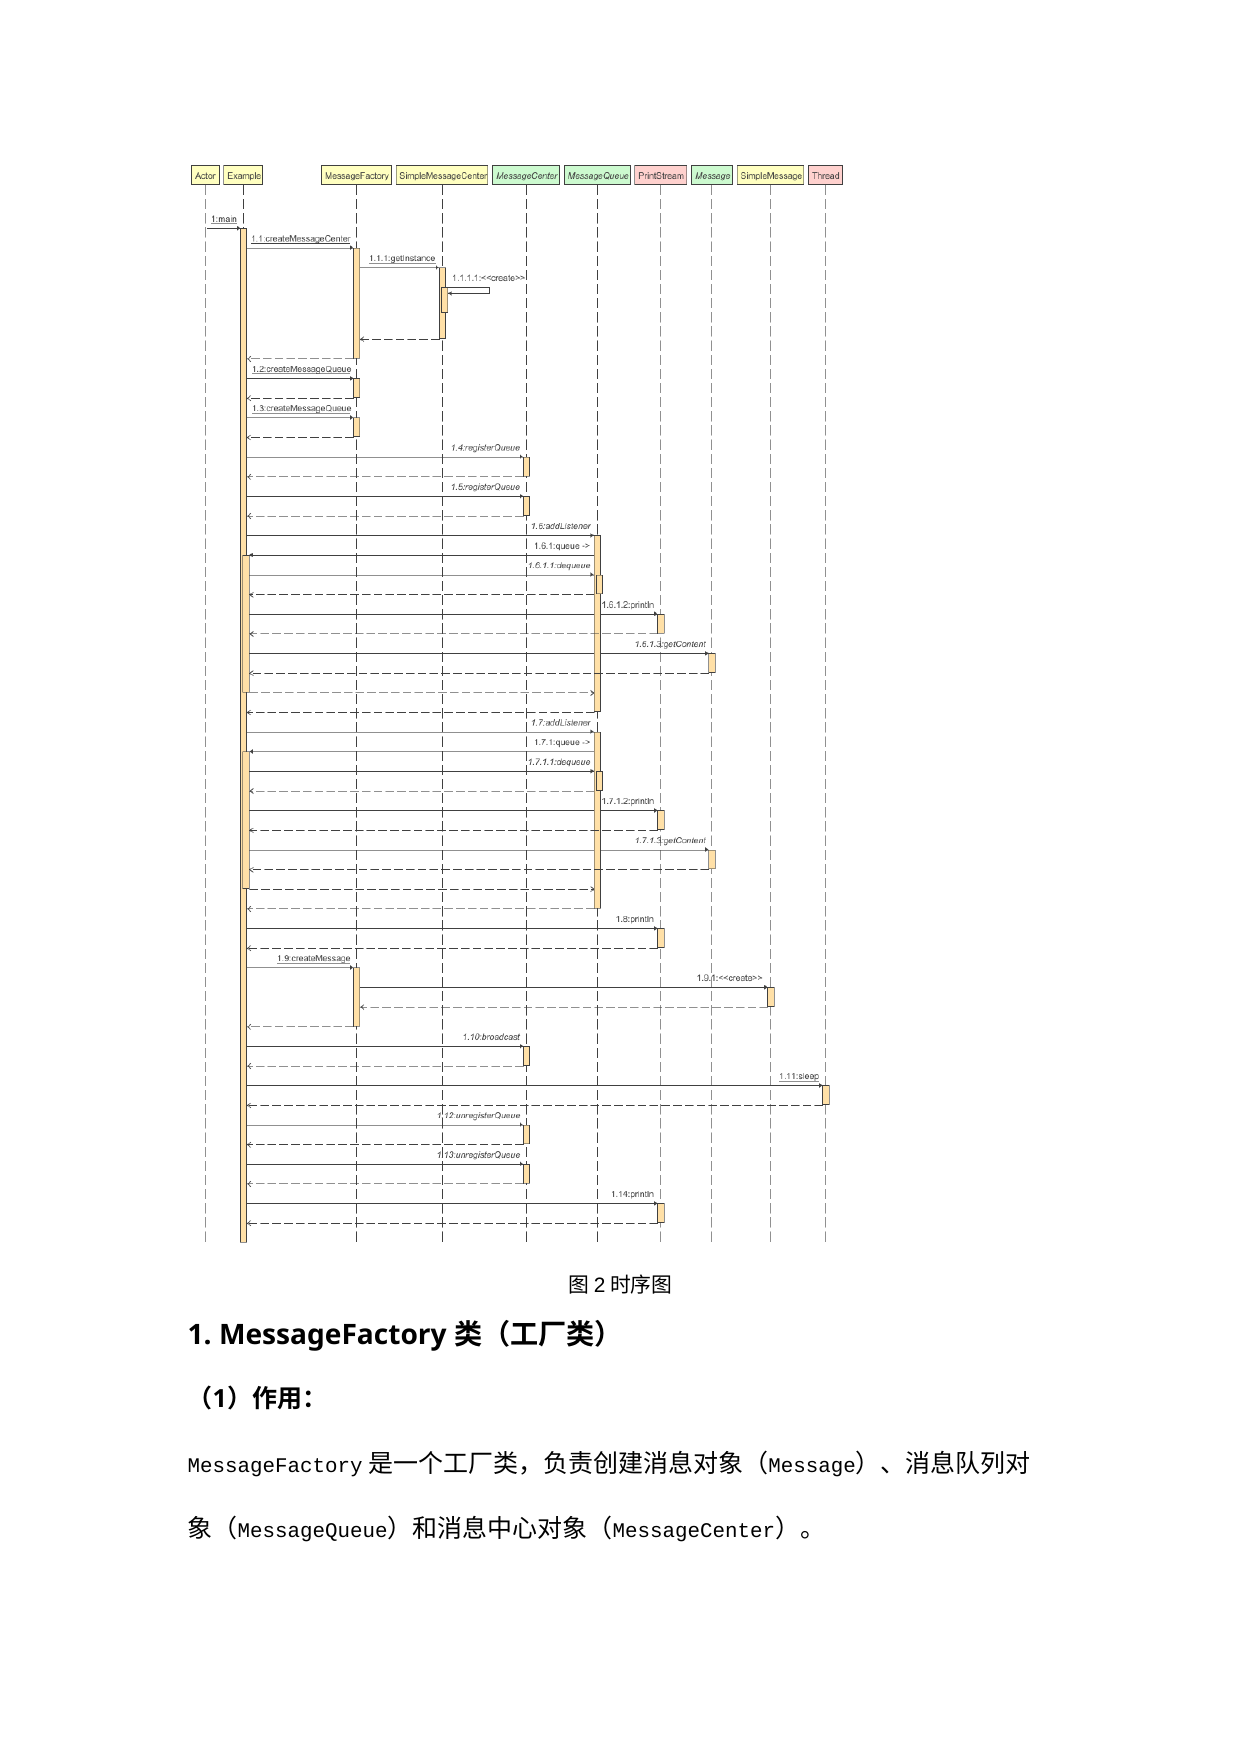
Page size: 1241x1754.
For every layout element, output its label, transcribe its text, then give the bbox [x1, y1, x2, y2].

picture [187, 162, 921, 1246]
subtitle 作用： [187, 1364, 1053, 1429]
subtitle 1. MessageFactory 类（工厂类） [187, 1299, 1053, 1364]
text 图 2 时序图 [187, 1267, 1053, 1299]
text MessageFactory 是一个工厂类，负责创建消息对象（Message）、消息队列对象（MessageQueue）和消息中心对象（MessageCenter）。 [187, 1429, 1053, 1559]
